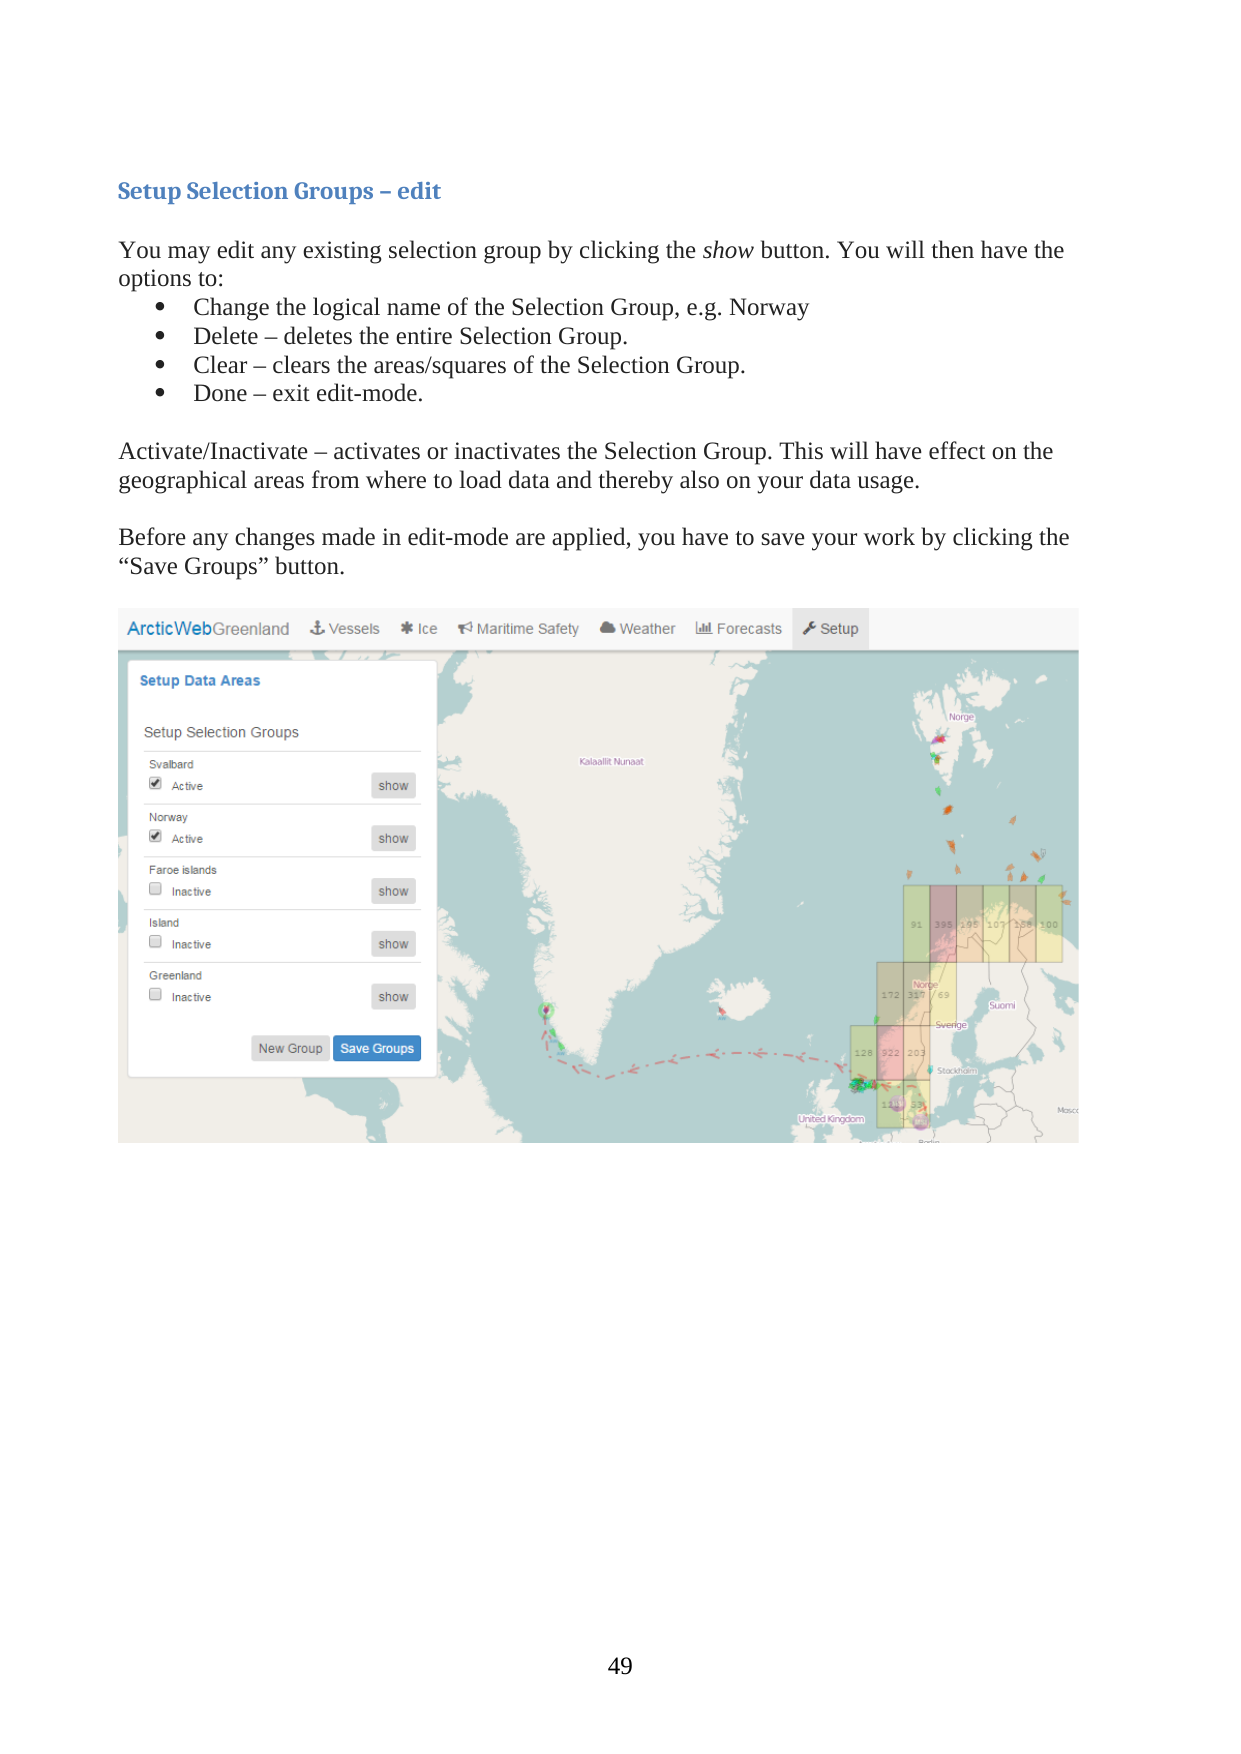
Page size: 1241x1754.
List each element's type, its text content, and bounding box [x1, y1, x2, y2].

text Activate/Inactivate – activates or inactivates the Selection Group. This will have effect on the geographical areas from where to load data and thereby also on your data usage. [118, 436, 1122, 493]
list Change the logical name of the Selection Group, e.g. Norway [156, 292, 1122, 321]
list Delete – deletes the entire Selection Group. [156, 321, 1122, 350]
subtitle Setup Selection Groups – edit [118, 177, 1122, 206]
list Done – exit edit-mode. [156, 378, 1122, 407]
picture [118, 608, 1079, 1143]
list Clear – clears the areas/squares of the Selection Group. [156, 350, 1122, 378]
text Before any changes made in edit-mode are applied, you have to save your work by clicking the “Save Groups” button. [118, 522, 1122, 580]
text You may edit any existing selection group by clicking the show button. You will then have the options to: [118, 235, 1122, 292]
